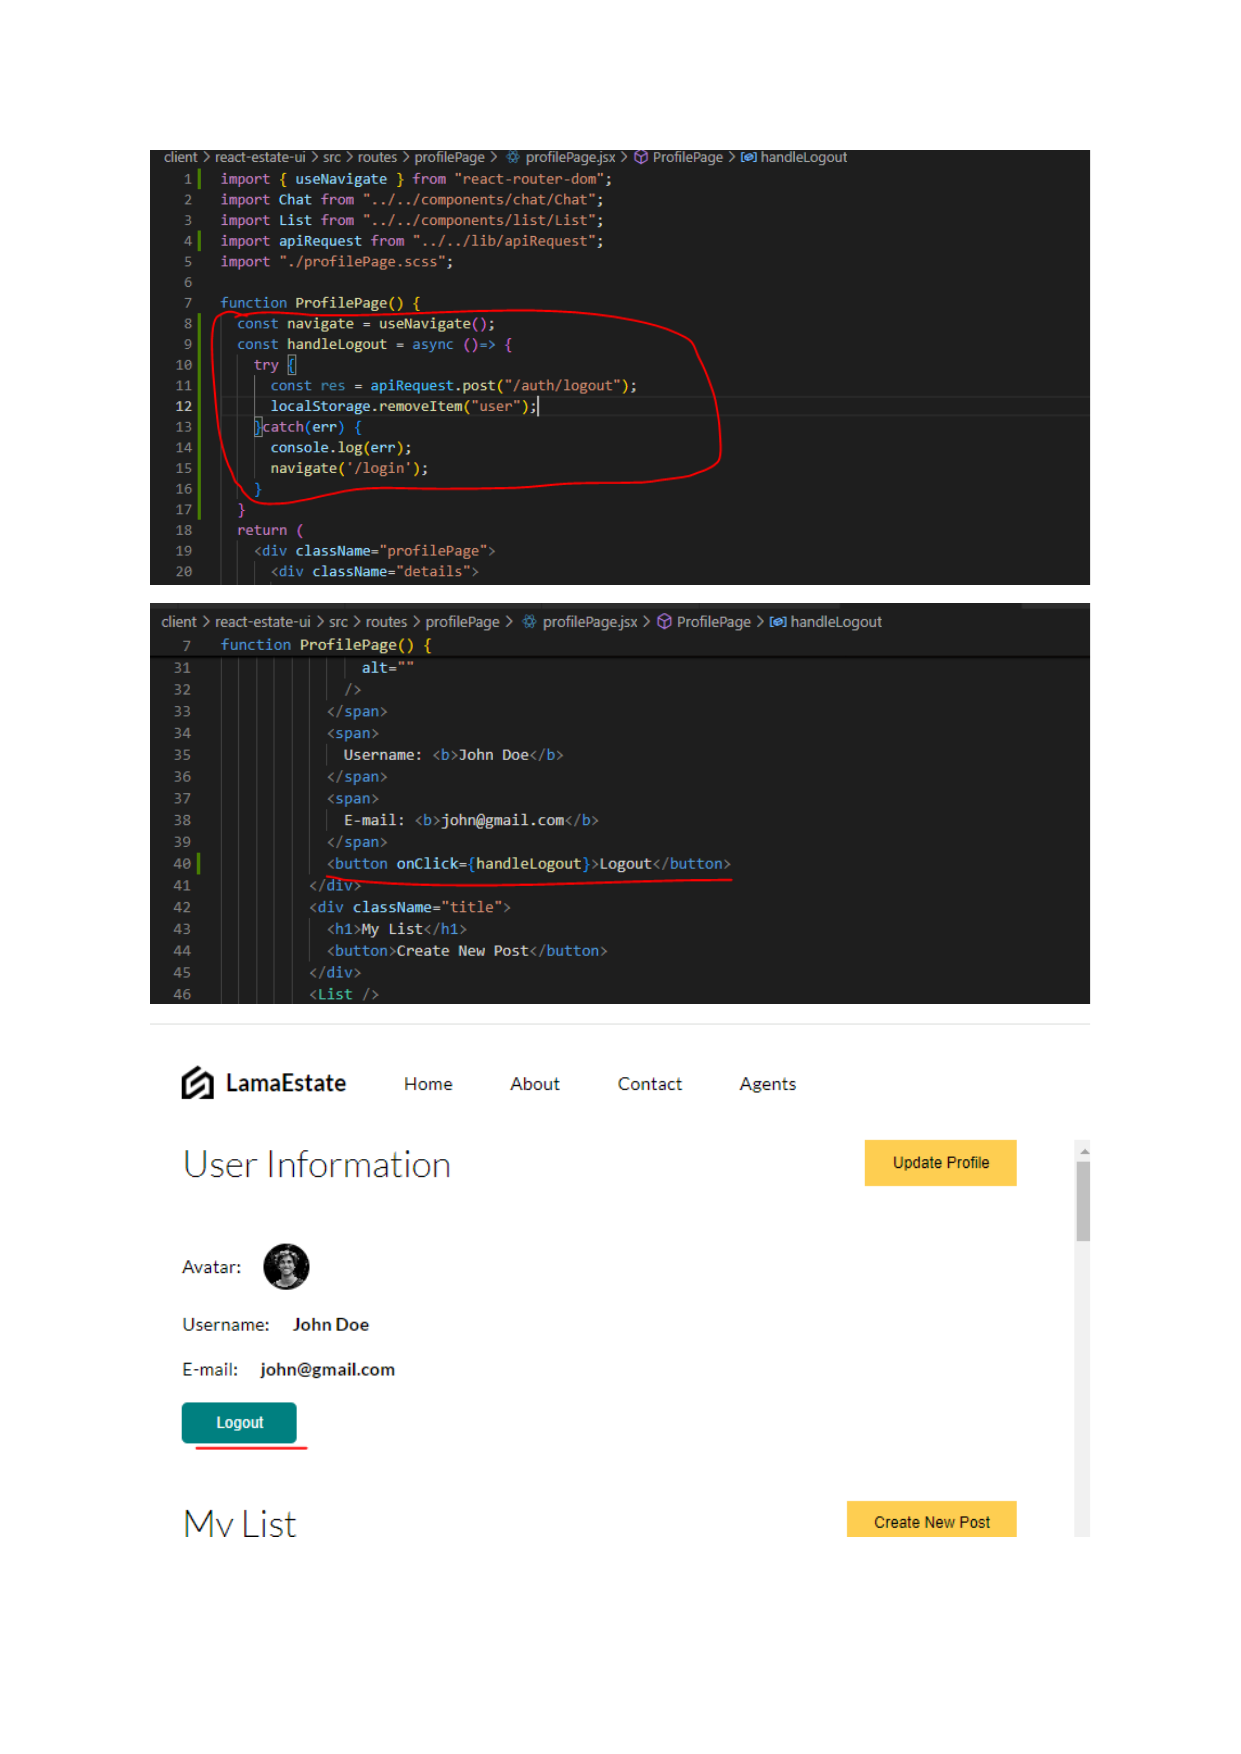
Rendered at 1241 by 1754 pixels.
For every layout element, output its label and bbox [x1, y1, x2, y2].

picture [150, 150, 1091, 585]
picture [150, 1022, 1091, 1537]
picture [150, 603, 1091, 1004]
